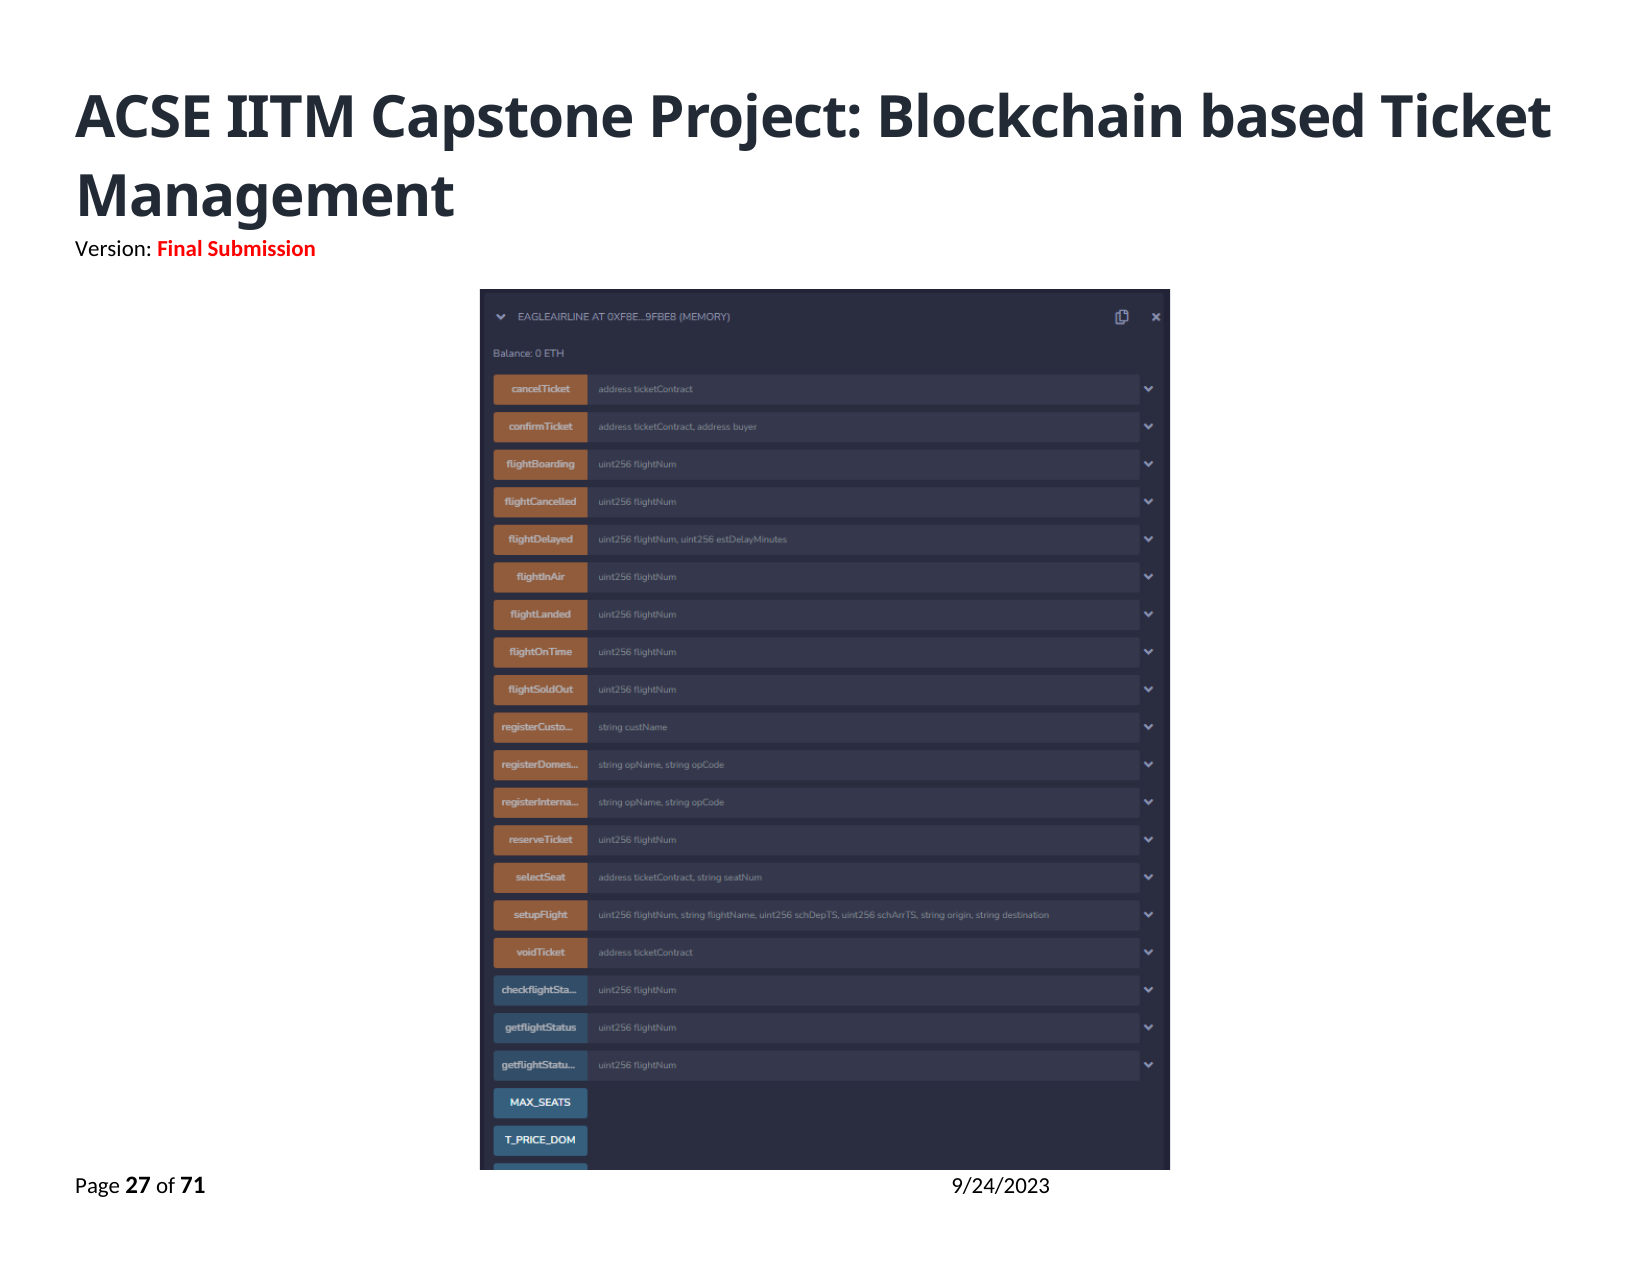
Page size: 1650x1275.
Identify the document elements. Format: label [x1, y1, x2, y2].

picture [479, 289, 1171, 1170]
